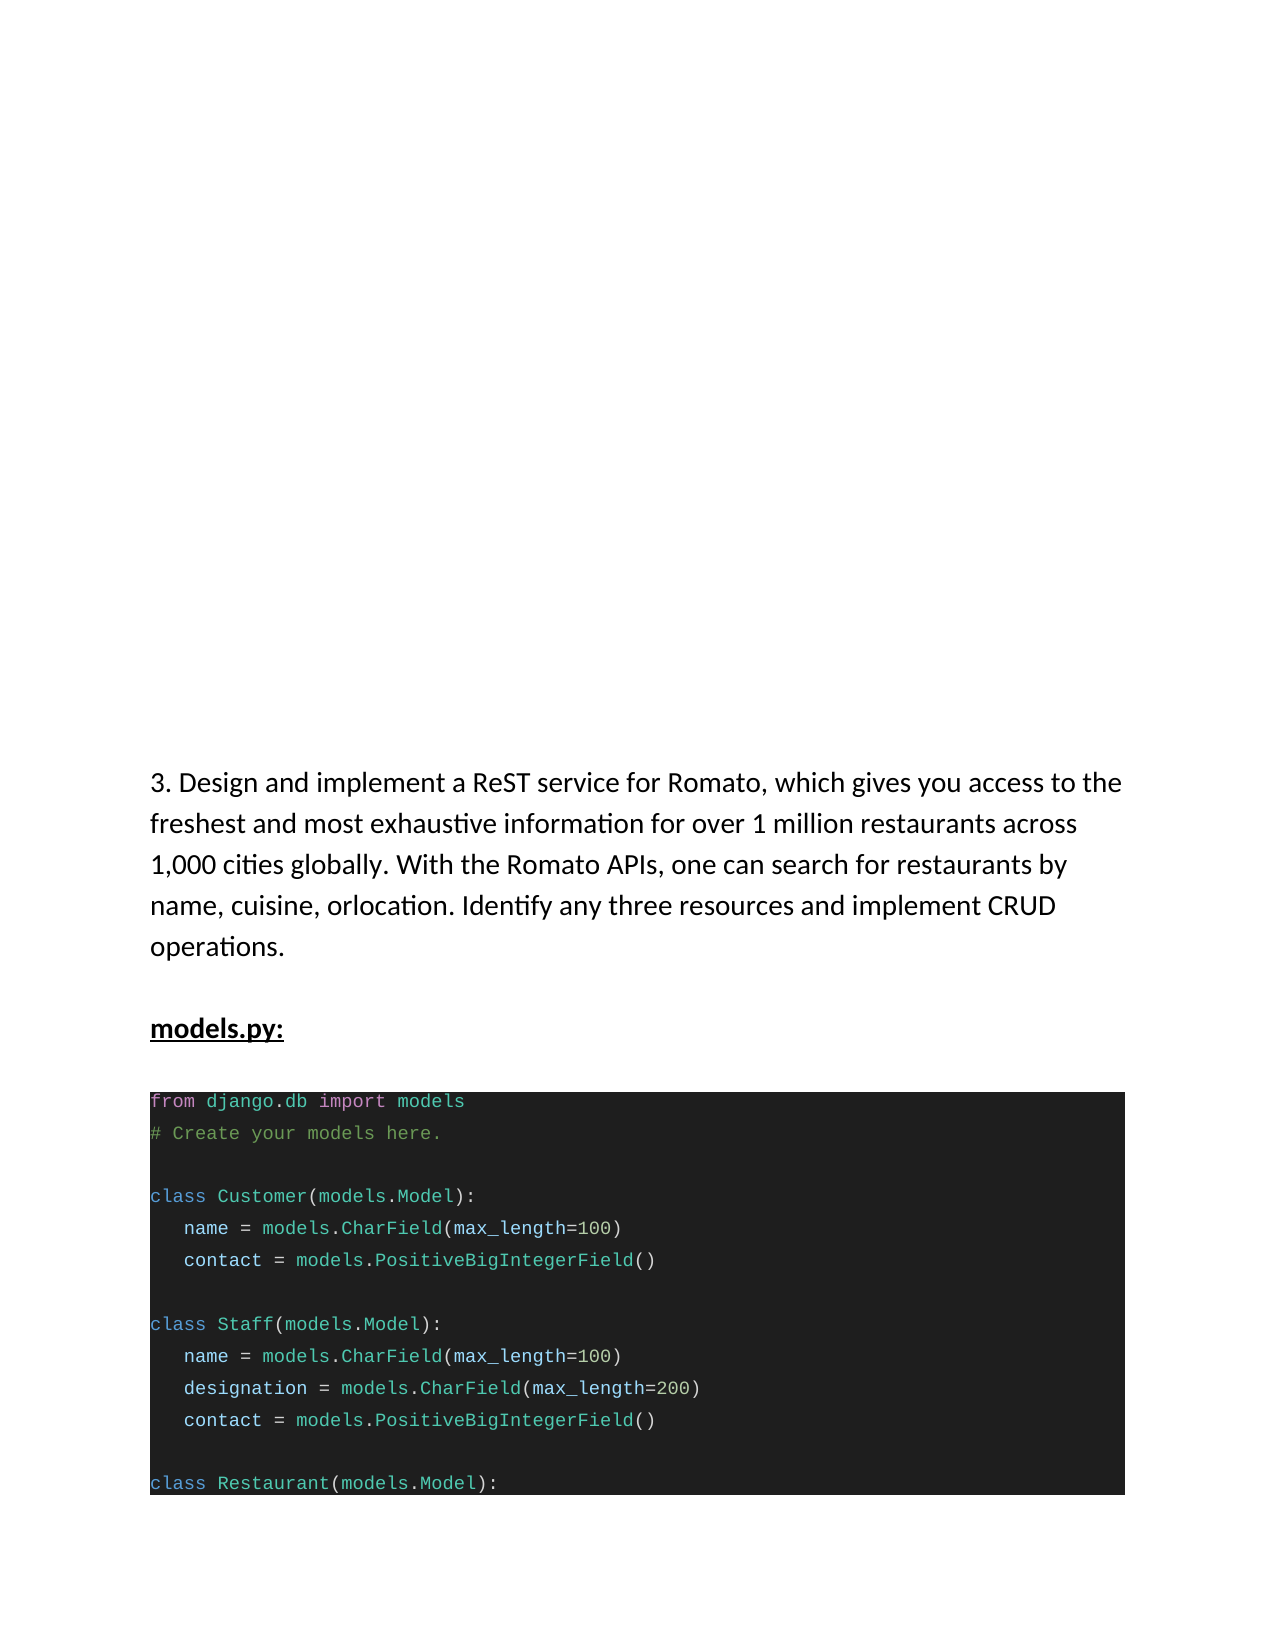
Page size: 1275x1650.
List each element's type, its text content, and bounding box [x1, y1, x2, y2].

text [150, 1410, 1125, 1432]
text name = models.CharField(max_length=100) [150, 1219, 1125, 1240]
text class Customer(models.Model): [150, 1187, 1125, 1208]
text contact = models.PositiveBigIntegerField() [150, 1251, 1125, 1272]
text models.py: [150, 1010, 1125, 1045]
text name = models.CharField(max_length=100) [150, 1347, 1125, 1368]
text designation = models.CharField(max_length=200) [150, 1378, 1125, 1400]
text class Restaurant(models.Model): [150, 1474, 1125, 1495]
text 3. Design and implement a ReST service for Romato, which gives you access to the freshest and most exhaustive information for over 1 million restaurants across 1,000 cities globally. With the Romato APIs, one can search for restaurants by name, cuisine, orlocation. Identify any three resources and implement CRUD operations. [150, 764, 1125, 963]
text class Staff(models.Model): [150, 1315, 1125, 1336]
text from django.db import models [150, 1092, 1125, 1113]
text # Create your models here. [150, 1123, 1125, 1145]
